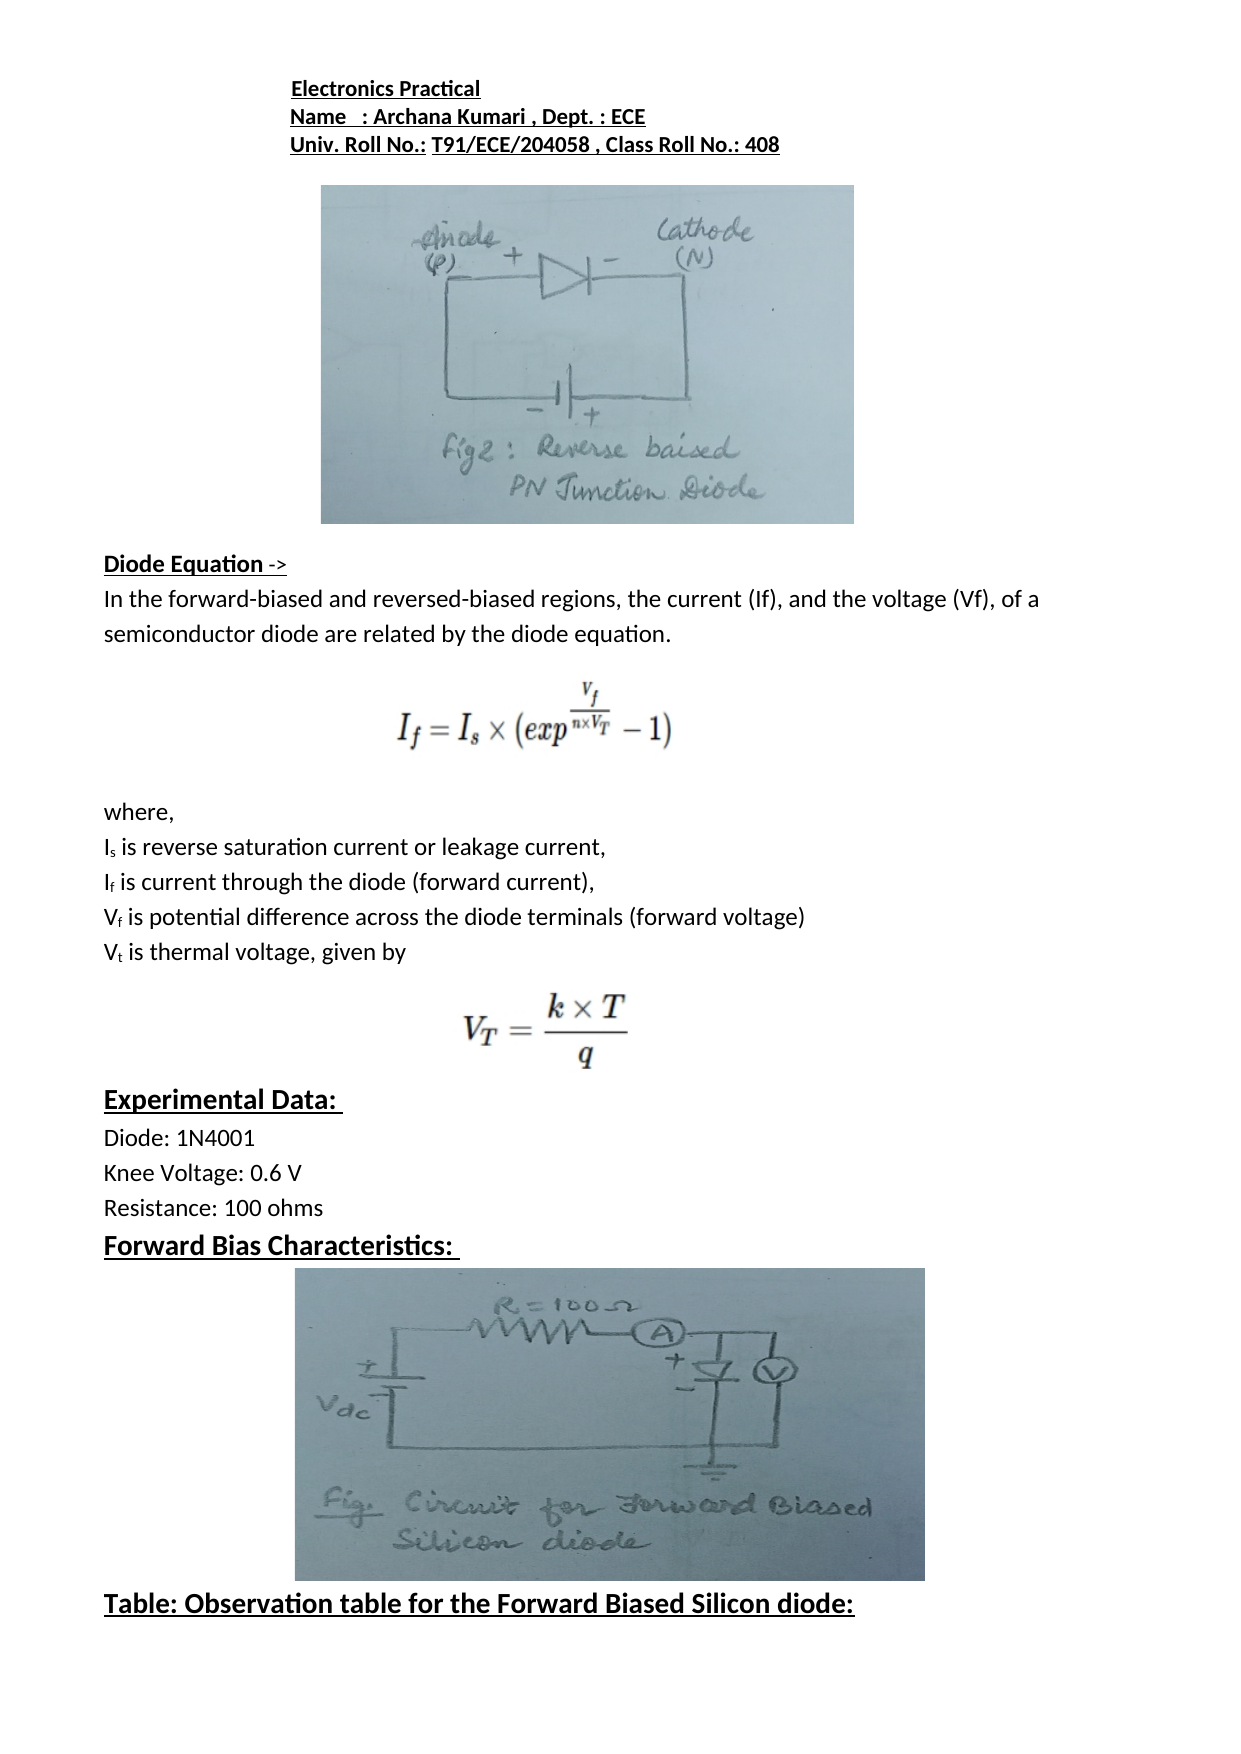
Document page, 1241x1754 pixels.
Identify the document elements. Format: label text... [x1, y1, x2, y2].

text Diode Equation -> In the forward-biased and reversed-biased regions, the current (If), and the voltage (Vf), of a semiconductor diode are related by the diode equation. [103, 548, 1152, 649]
text Experimental Data: [103, 1081, 1152, 1117]
text Resistance: 100 ohms [103, 1192, 1152, 1223]
picture [294, 1268, 925, 1581]
text Table: Observation table for the Forward Biased Silicon diode: [103, 1585, 1152, 1621]
text Knee Voltage: 0.6 V [103, 1157, 1152, 1188]
picture [444, 971, 645, 1078]
picture [388, 674, 678, 771]
picture [320, 185, 854, 524]
text where, [103, 796, 1152, 827]
text Vf is potential difference across the diode terminals (forward voltage) [103, 901, 1152, 932]
text If is current through the diode (forward current), [103, 866, 1152, 897]
text Forward Bias Characteristics: [103, 1227, 1152, 1263]
text Is is reverse saturation current or leakage current, [103, 831, 1152, 862]
text Diode: 1N4001 [103, 1122, 1152, 1153]
text Vt is thermal voltage, given by [103, 936, 1152, 967]
